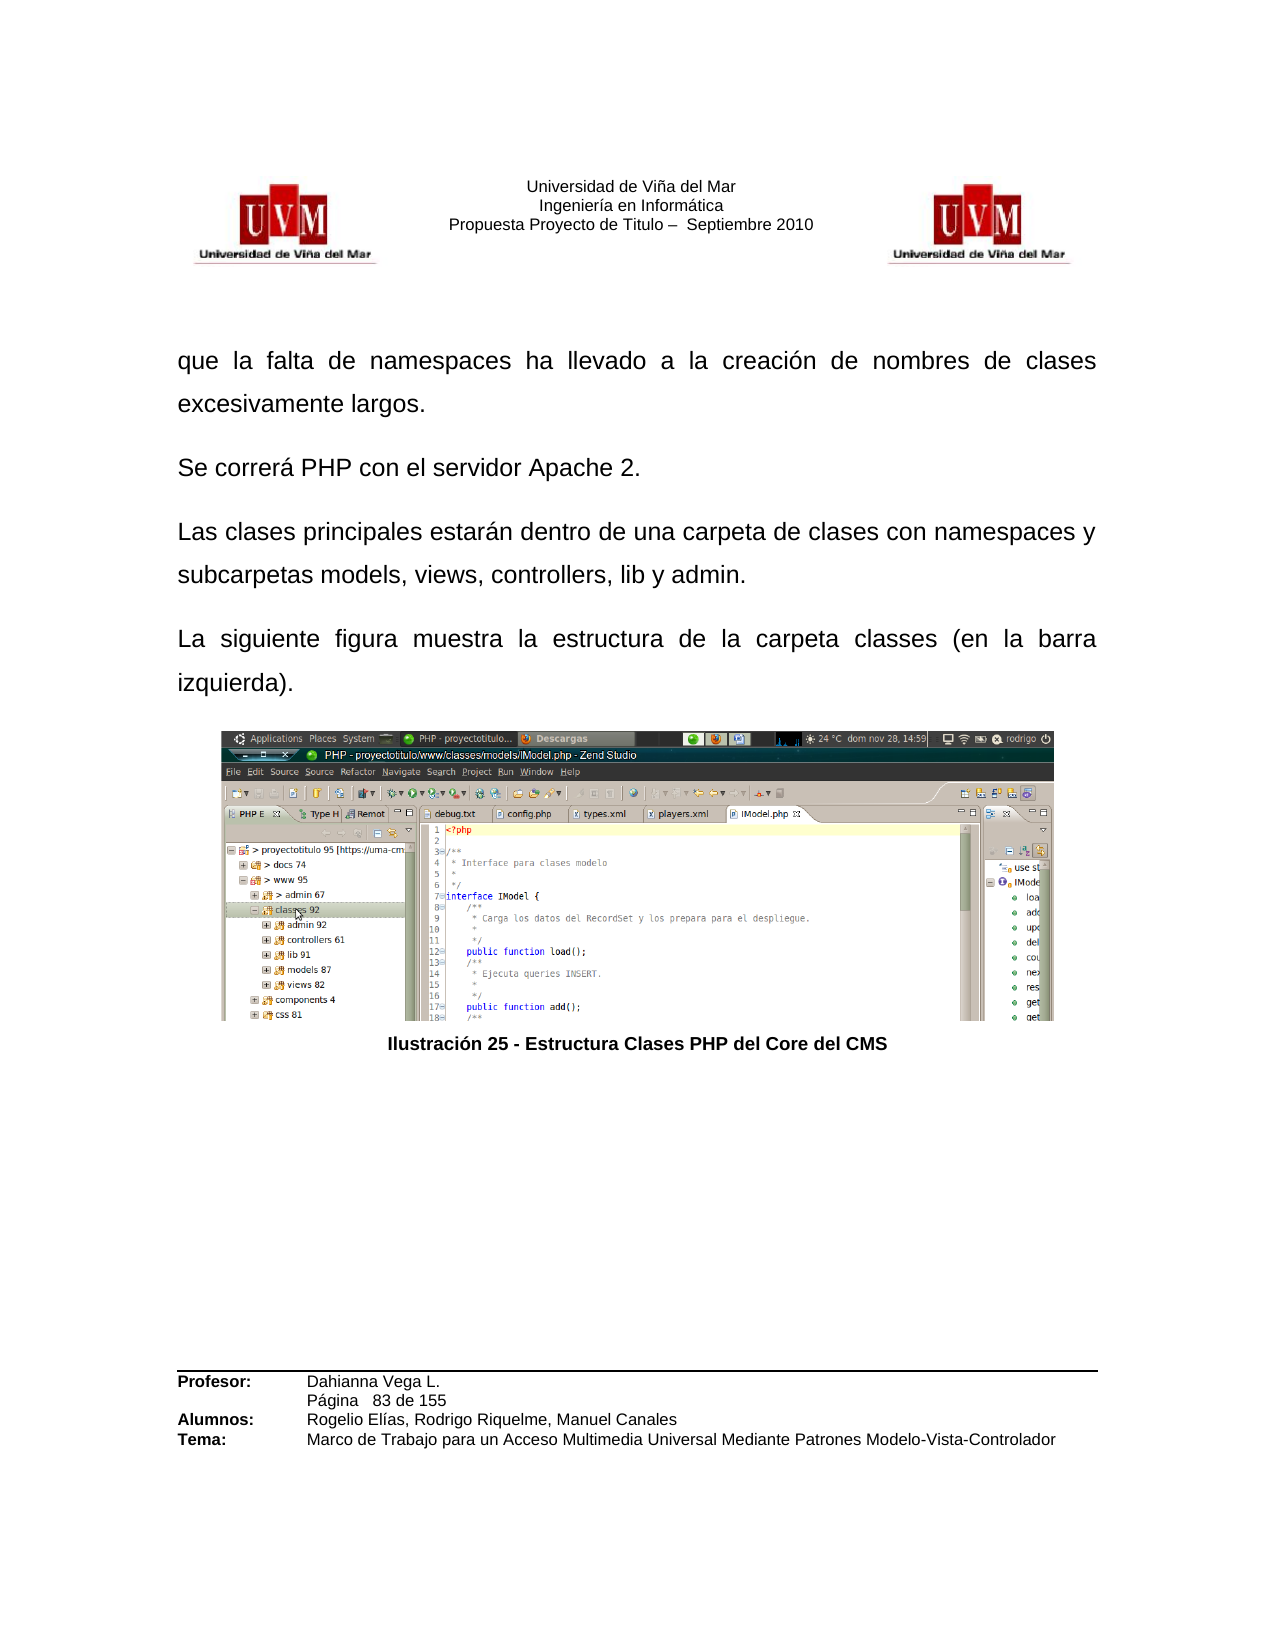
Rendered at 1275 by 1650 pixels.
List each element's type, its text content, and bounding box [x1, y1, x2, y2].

picture [177, 176, 390, 267]
text Las clases principales estarán dentro de una carpeta de clases con namespaces y subcarpetas models, views, controllers, lib y admin. [177, 517, 1098, 589]
text Ilustración 25 - Estructura Clases PHP del Core del CMS [177, 1033, 1098, 1055]
picture [221, 731, 1054, 1021]
text Se correrá PHP con el servidor Apache 2. [177, 453, 1098, 482]
text La siguiente figura muestra la estructura de la carpeta classes (en la barra izquierda). [177, 624, 1098, 696]
picture [871, 176, 1084, 267]
